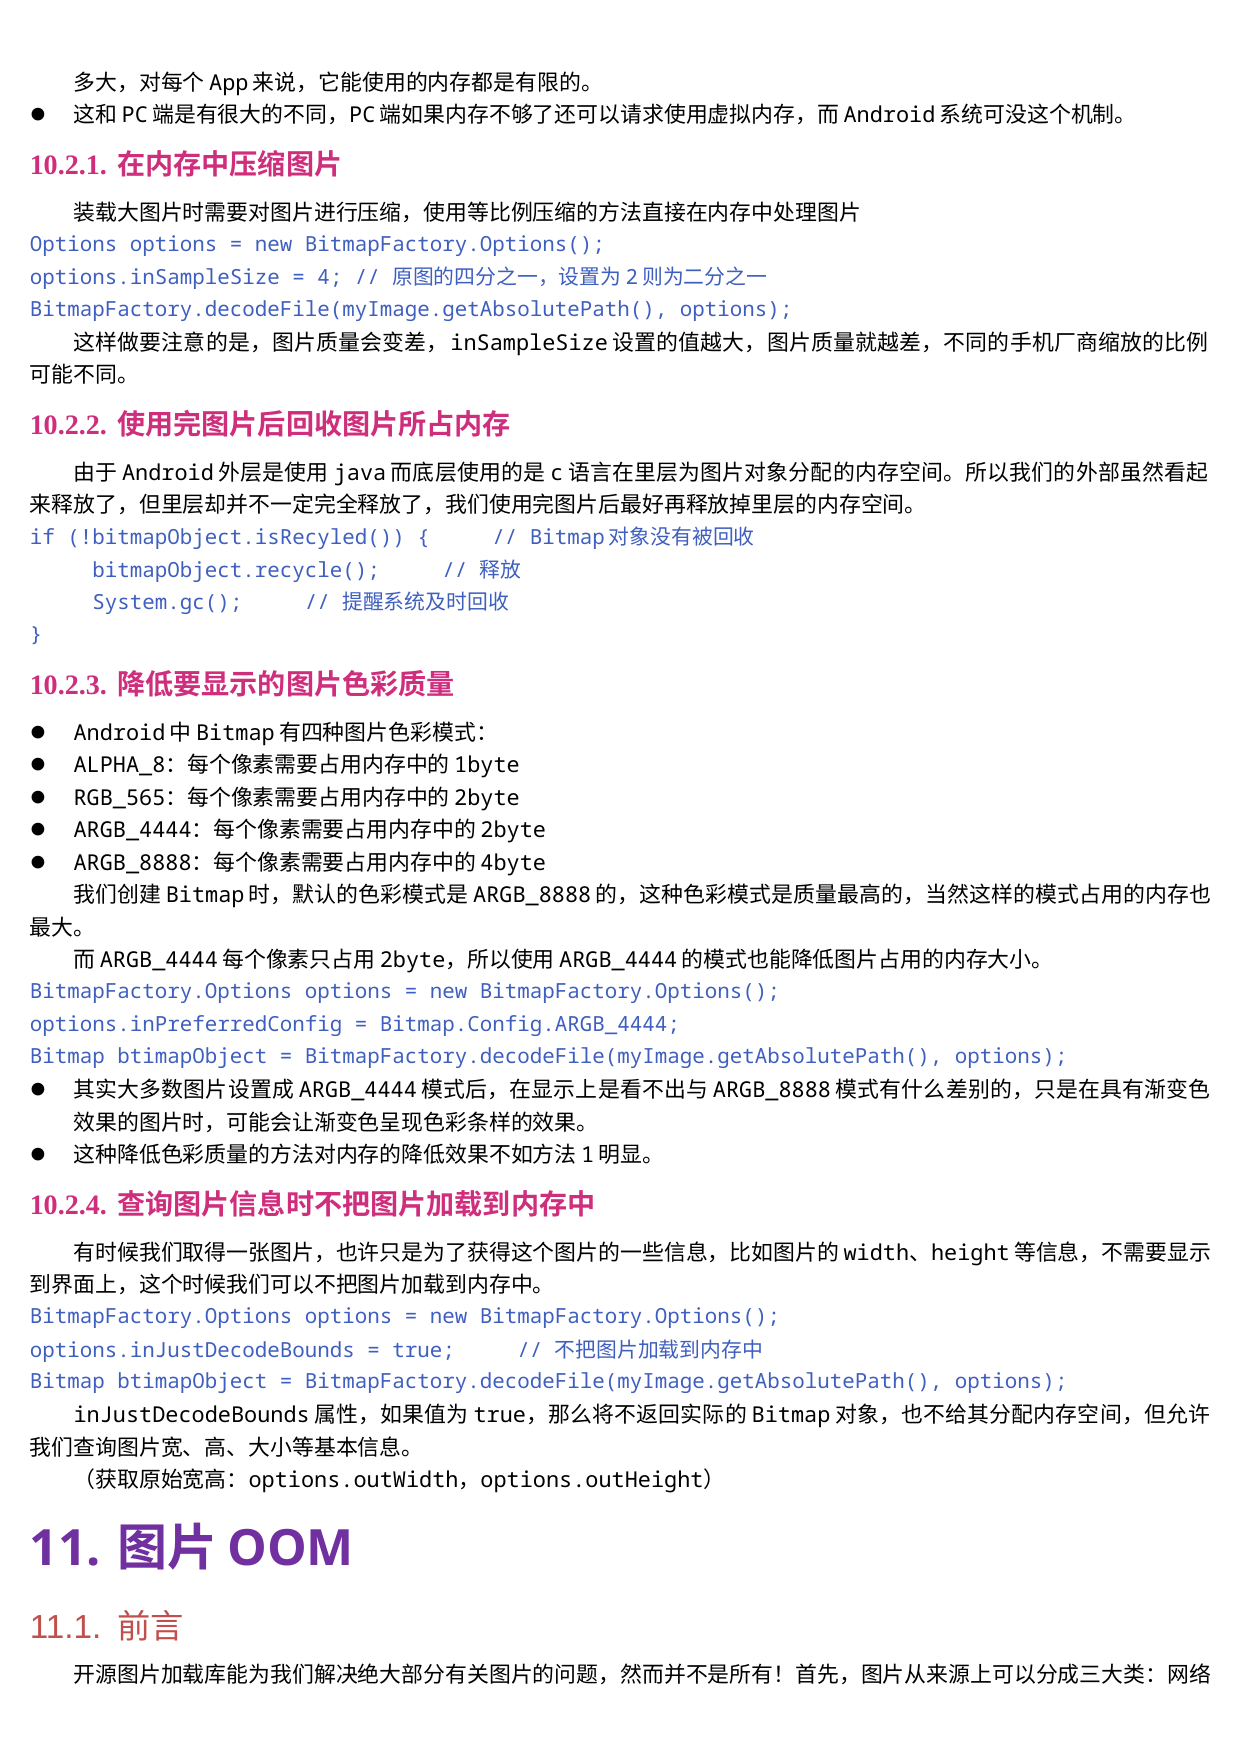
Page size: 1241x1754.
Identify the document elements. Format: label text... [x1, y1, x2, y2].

text 装载大图片时需要对图片进行压缩，使用等比例压缩的方法直接在内存中处理图片 [29, 194, 1211, 227]
text 有时候我们取得一张图片，也许只是为了获得这个图片的一些信息，比如图片的width、height等信息，不需要显示到界面上，这个时候我们可以不把图片加载到内存中。 [29, 1234, 1211, 1299]
list BitmapFactory.Options options = new BitmapFactory.Options(); [29, 974, 1211, 1007]
list BitmapFactory.Options options = new BitmapFactory.Options(); [29, 1299, 1211, 1332]
subtitle 图片OOM [29, 1494, 1211, 1592]
list if (!bitmapObject.isRecyled()) { // Bitmap对象没有被回收 [29, 519, 1211, 552]
list RGB_565：每个像素需要占用内存中的2byte [29, 779, 1211, 812]
list bitmapObject.recycle(); // 释放 [29, 552, 1211, 584]
subtitle 前言 [29, 1592, 1211, 1657]
list Options options = new BitmapFactory.Options(); [29, 227, 1211, 259]
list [29, 64, 1211, 97]
list ALPHA_8：每个像素需要占用内存中的1byte [29, 747, 1211, 779]
list 这和PC端是有很大的不同，PC端如果内存不够了还可以请求使用虚拟内存，而Android系统可没这个机制。 [29, 97, 1211, 129]
subtitle 查询图片信息时不把图片加载到内存中 [29, 1169, 1211, 1234]
text 我们创建Bitmap时，默认的色彩模式是ARGB_8888的，这种色彩模式是质量最高的，当然这样的模式占用的内存也最大。 [29, 877, 1211, 942]
list ARGB_8888：每个像素需要占用内存中的4byte [29, 844, 1211, 877]
subtitle 降低要显示的图片色彩质量 [29, 649, 1211, 714]
list BitmapFactory.decodeFile(myImage.getAbsolutePath(), options); [29, 292, 1211, 324]
list } [29, 617, 1211, 649]
text 这样做要注意的是，图片质量会变差，inSampleSize设置的值越大，图片质量就越差，不同的手机厂商缩放的比例可能不同。 [29, 324, 1211, 389]
text inJustDecodeBounds属性，如果值为true，那么将不返回实际的Bitmap对象，也不给其分配内存空间，但允许我们查询图片宽、高、大小等基本信息。 [29, 1397, 1211, 1462]
list options.inPreferredConfig = Bitmap.Config.ARGB_4444; [29, 1007, 1211, 1039]
text （获取原始宽高：options.outWidth，options.outHeight） [29, 1462, 1211, 1494]
list Bitmap btimapObject = BitmapFactory.decodeFile(myImage.getAbsolutePath(), options); [29, 1039, 1211, 1072]
text 由于Android外层是使用java而底层使用的是c语言在里层为图片对象分配的内存空间。所以我们的外部虽然看起来释放了，但里层却并不一定完全释放了，我们使用完图片后最好再释放掉里层的内存空间。 [29, 454, 1211, 519]
list 其实大多数图片设置成ARGB_4444模式后，在显示上是看不出与ARGB_8888模式有什么差别的，只是在具有渐变色效果的图片时，可能会让渐变色呈现色彩条样的效果。 [29, 1072, 1211, 1137]
list ARGB_4444：每个像素需要占用内存中的2byte [29, 812, 1211, 844]
list Bitmap btimapObject = BitmapFactory.decodeFile(myImage.getAbsolutePath(), options); [29, 1364, 1211, 1397]
subtitle 使用完图片后回收图片所占内存 [29, 389, 1211, 454]
list 这种降低色彩质量的方法对内存的降低效果不如方法1明显。 [29, 1137, 1211, 1169]
list System.gc(); // 提醒系统及时回收 [29, 584, 1211, 617]
text 而ARGB_4444每个像素只占用2byte，所以使用ARGB_4444的模式也能降低图片占用的内存大小。 [29, 942, 1211, 974]
list options.inSampleSize = 4; // 原图的四分之一，设置为2则为二分之一 [29, 259, 1211, 292]
list options.inJustDecodeBounds = true; // 不把图片加载到内存中 [29, 1332, 1211, 1364]
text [29, 1657, 1211, 1689]
list Android中Bitmap有四种图片色彩模式： [29, 714, 1211, 747]
subtitle 在内存中压缩图片 [29, 129, 1211, 194]
